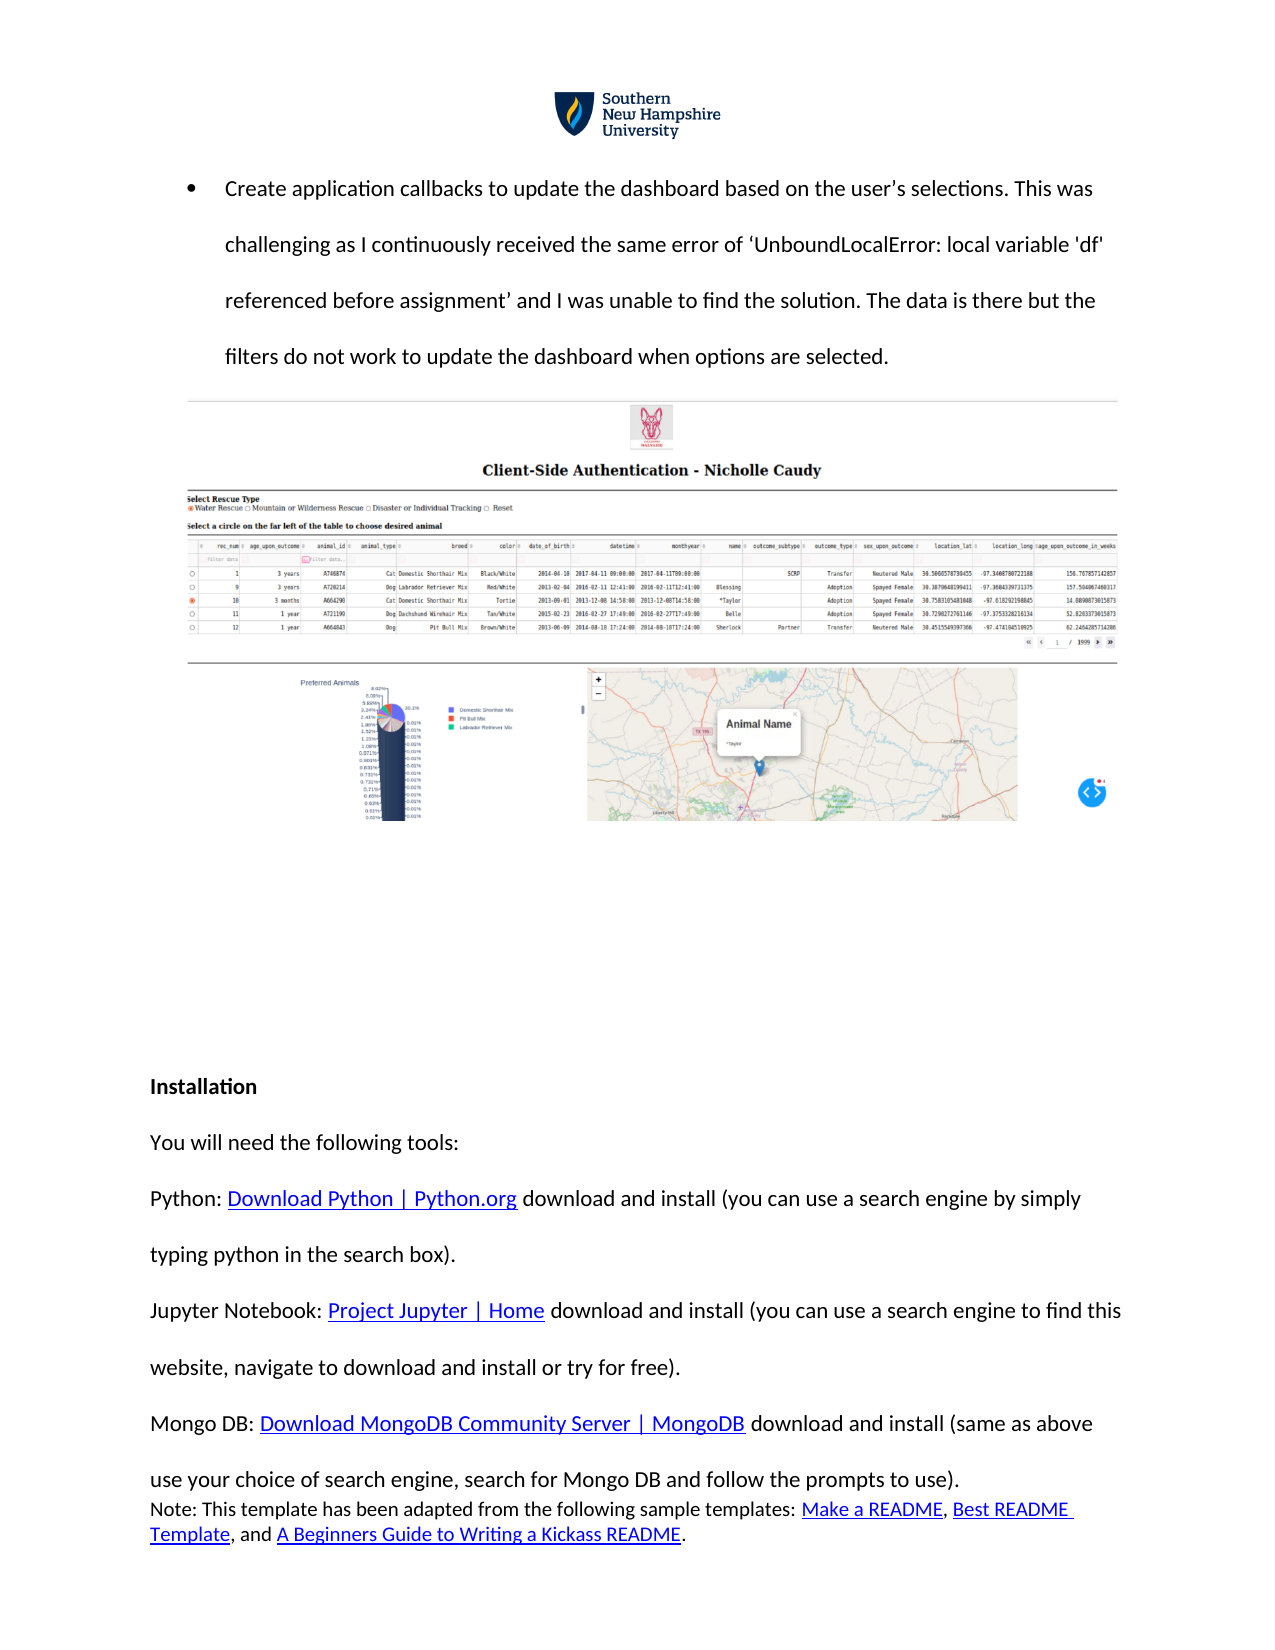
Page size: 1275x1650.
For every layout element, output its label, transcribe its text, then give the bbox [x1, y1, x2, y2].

subtitle Installation [150, 1072, 1125, 1100]
text Mongo DB: Download MongoDB Community Server | MongoDB download and install (same as above use your choice of search engine, search for Mongo DB and follow the prompts to use). [150, 1409, 1125, 1493]
picture [546, 75, 729, 154]
text You will need the following tools: [150, 1128, 1125, 1156]
picture [187, 398, 1118, 821]
list Create application callbacks to update the dashboard based on the user’s selections. This was challenging as I continuously received the same error of ‘UnboundLocalError: local variable 'df' referenced before assignment’ and I was unable to find the solution. The data is there but the filters do not work to update the dashboard when options are selected. [187, 174, 1125, 370]
text Jupyter Notebook: Project Jupyter | Home download and install (you can use a search engine to find this website, navigate to download and install or try for free). [150, 1297, 1125, 1381]
text Python: Download Python | Python.org download and install (you can use a search engine by simply typing python in the search box). [150, 1184, 1125, 1268]
